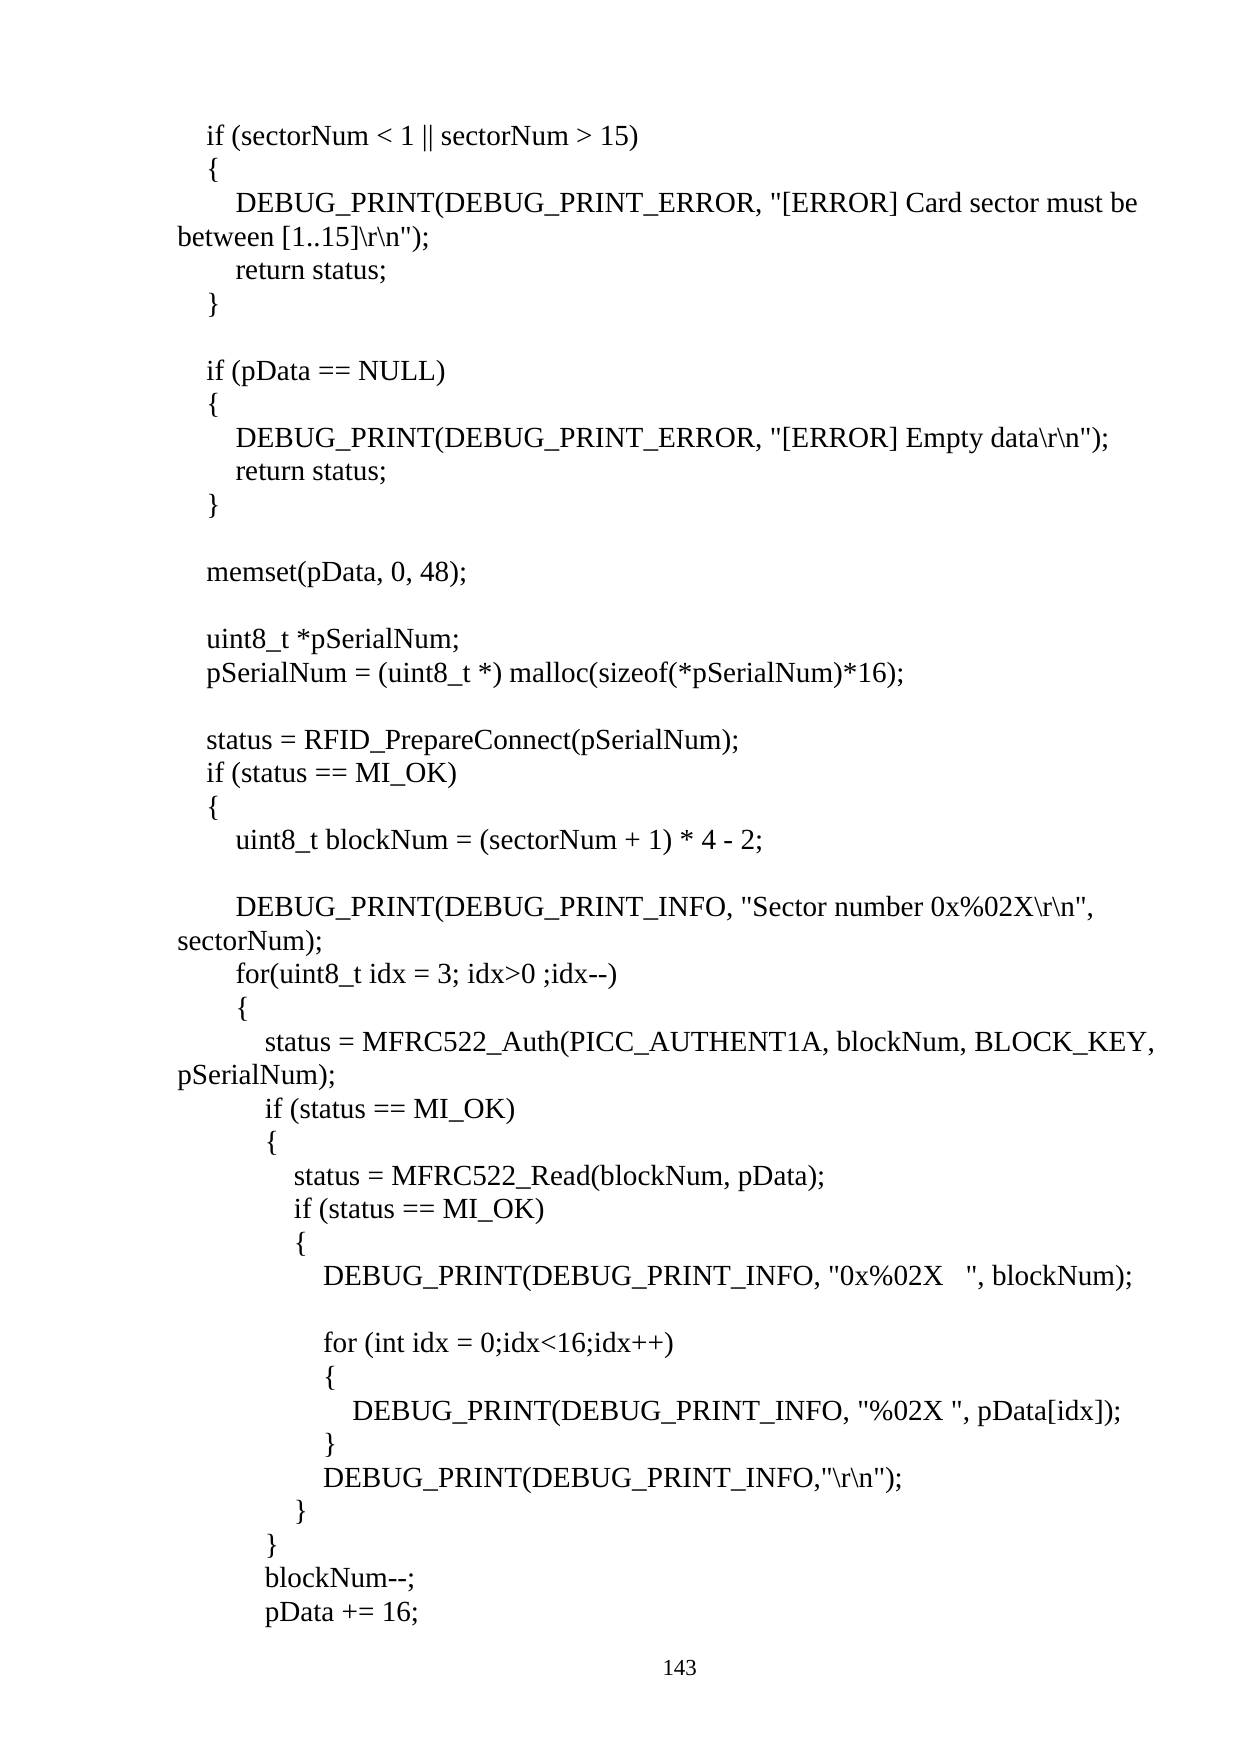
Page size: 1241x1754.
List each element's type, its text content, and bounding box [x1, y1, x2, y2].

text status = MFRC522_Read(blockNum, pData); [177, 1158, 1182, 1191]
text uint8_t blockNum = (sectorNum + 1) * 4 - 2; [177, 822, 1182, 856]
text { [177, 152, 1182, 185]
text } [177, 1493, 1182, 1527]
text { [177, 1225, 1182, 1258]
text for (int idx = 0;idx<16;idx++) [177, 1326, 1182, 1359]
text { [177, 1124, 1182, 1158]
text } [177, 487, 1182, 521]
text pData += 16; [177, 1594, 1182, 1627]
text { [177, 789, 1182, 822]
text return status; [177, 252, 1182, 286]
text if (sectorNum < 1 || sectorNum > 15) [177, 118, 1182, 152]
text } [177, 286, 1182, 319]
text if (status == MI_OK) [177, 1091, 1182, 1124]
text { [177, 1359, 1182, 1393]
text { [177, 386, 1182, 420]
text } [177, 1426, 1182, 1460]
text } [177, 1527, 1182, 1560]
text pSerialNum = (uint8_t *) malloc(sizeof(*pSerialNum)*16); [177, 655, 1182, 688]
text DEBUG_PRINT(DEBUG_PRINT_INFO, "0x%02X ", blockNum); [177, 1258, 1182, 1292]
text DEBUG_PRINT(DEBUG_PRINT_ERROR, "[ERROR] Empty data\r\n"); [177, 420, 1182, 453]
text return status; [177, 453, 1182, 487]
text blockNum--; [177, 1560, 1182, 1594]
text status = MFRC522_Auth(PICC_AUTHENT1A, blockNum, BLOCK_KEY, pSerialNum); [177, 1024, 1182, 1091]
text DEBUG_PRINT(DEBUG_PRINT_INFO, "Sector number 0x%02X\r\n", sectorNum); [177, 889, 1182, 957]
text if (status == MI_OK) [177, 755, 1182, 789]
text { [177, 990, 1182, 1024]
text if (status == MI_OK) [177, 1191, 1182, 1225]
text if (pData == NULL) [177, 353, 1182, 386]
text DEBUG_PRINT(DEBUG_PRINT_ERROR, "[ERROR] Card sector must be between [1..15]\r\n"); [177, 185, 1182, 252]
text memset(pData, 0, 48); [177, 554, 1182, 588]
text DEBUG_PRINT(DEBUG_PRINT_INFO, "%02X ", pData[idx]); [177, 1393, 1182, 1426]
text for(uint8_t idx = 3; idx>0 ;idx--) [177, 957, 1182, 990]
text DEBUG_PRINT(DEBUG_PRINT_INFO,"\r\n"); [177, 1460, 1182, 1493]
text status = RFID_PrepareConnect(pSerialNum); [177, 722, 1182, 755]
text uint8_t *pSerialNum; [177, 621, 1182, 655]
